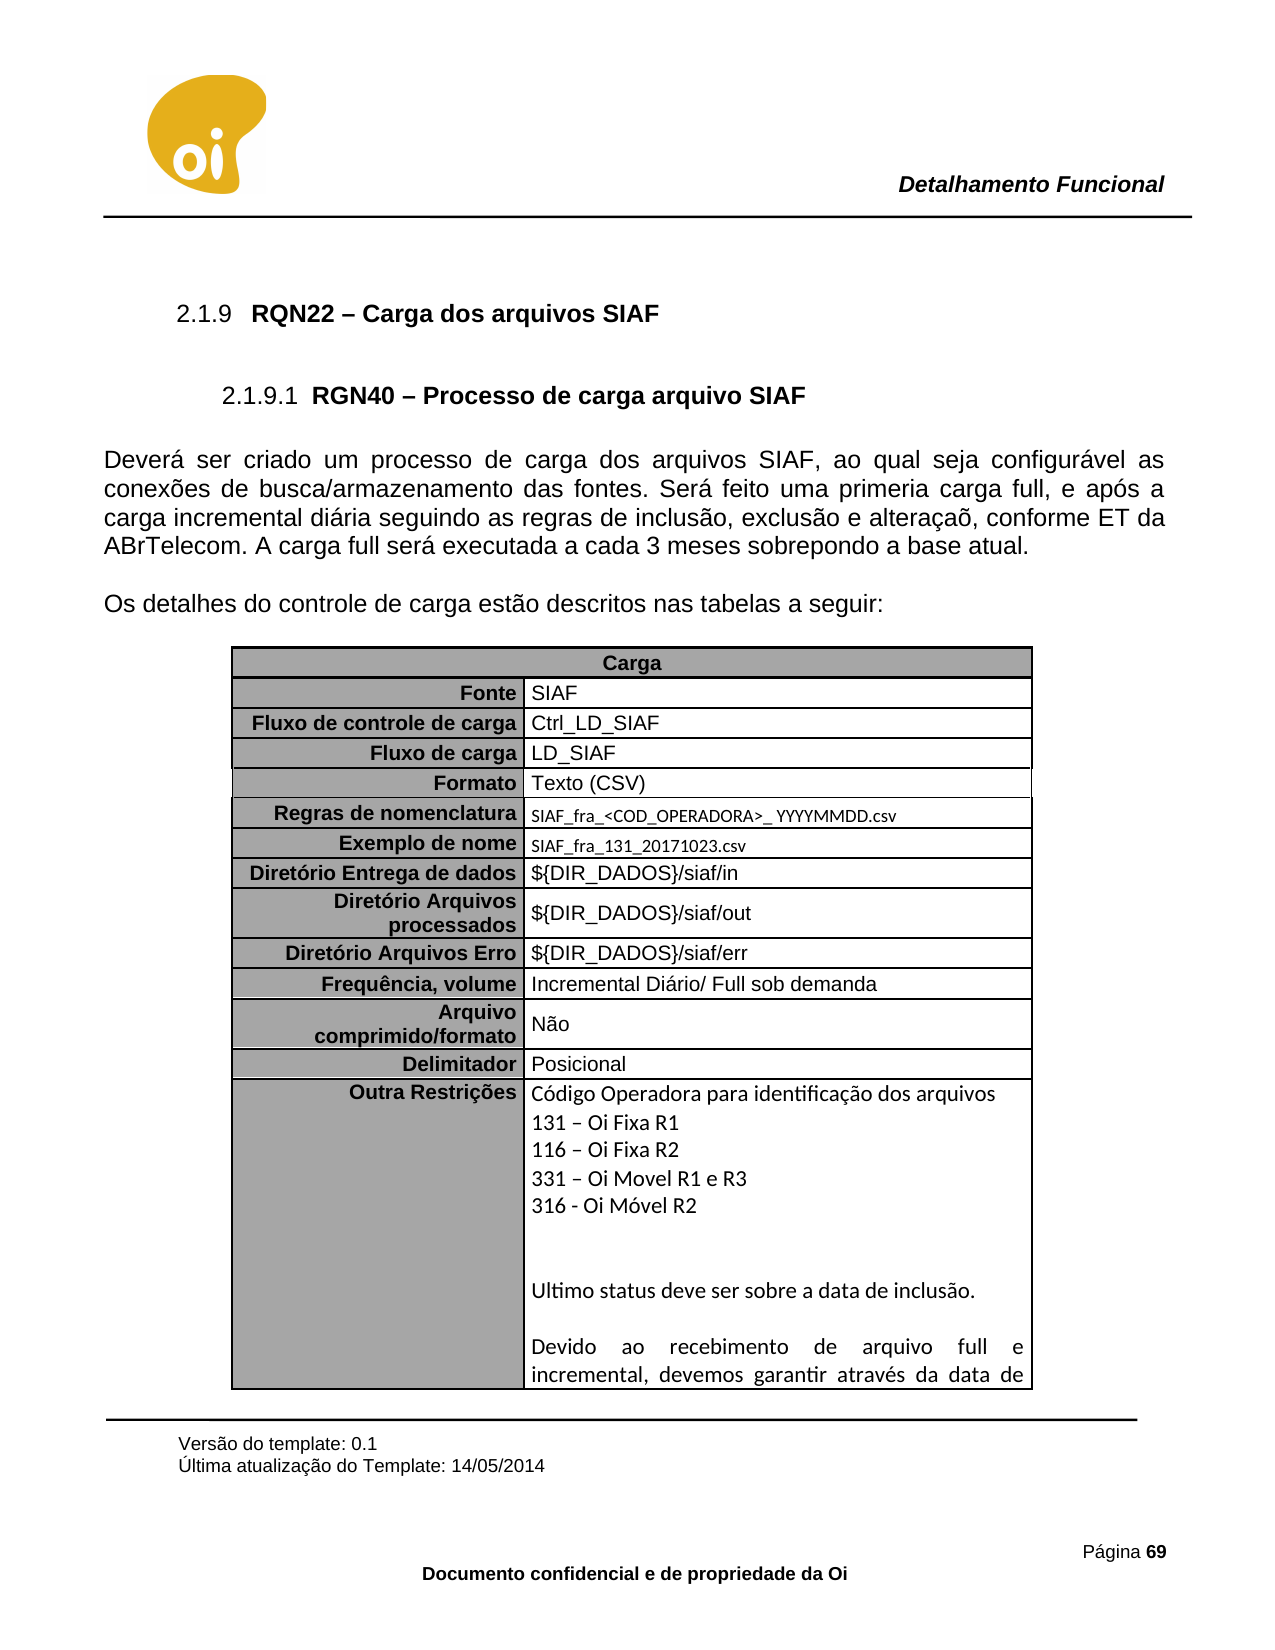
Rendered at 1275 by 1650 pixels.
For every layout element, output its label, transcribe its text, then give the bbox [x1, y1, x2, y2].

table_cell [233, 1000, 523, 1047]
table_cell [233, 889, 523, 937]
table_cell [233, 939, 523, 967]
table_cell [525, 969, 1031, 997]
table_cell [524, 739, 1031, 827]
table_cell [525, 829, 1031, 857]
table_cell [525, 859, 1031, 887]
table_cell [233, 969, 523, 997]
text Deverá ser criado um processo de carga dos arquivos SIAF, ao qual seja configurável as conexões de busca/armazenamento das fontes. Será feito uma primeria carga full, e após a carga incremental diária seguindo as regras de inclusão, exclusão e alteraçaõ, conforme ET da ABrTelecom. A carga full será executada a cada 3 meses sobrepondo a base atual. [103, 445, 1167, 560]
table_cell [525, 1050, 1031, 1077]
subtitle RQN22 – Carga dos arquivos SIAF [176, 299, 1167, 328]
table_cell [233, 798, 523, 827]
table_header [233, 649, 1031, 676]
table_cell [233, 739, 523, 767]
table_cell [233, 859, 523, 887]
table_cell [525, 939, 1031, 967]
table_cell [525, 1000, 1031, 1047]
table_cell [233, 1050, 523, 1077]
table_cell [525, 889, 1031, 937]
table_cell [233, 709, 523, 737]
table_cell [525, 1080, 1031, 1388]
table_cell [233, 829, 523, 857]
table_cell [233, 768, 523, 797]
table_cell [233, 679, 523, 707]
picture [147, 75, 267, 194]
text Os detalhes do controle de carga estão descritos nas tabelas a seguir: [103, 589, 1167, 618]
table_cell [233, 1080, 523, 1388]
subtitle RGN40 – Processo de carga arquivo SIAF [222, 381, 1167, 410]
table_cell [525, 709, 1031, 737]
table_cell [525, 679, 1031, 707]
